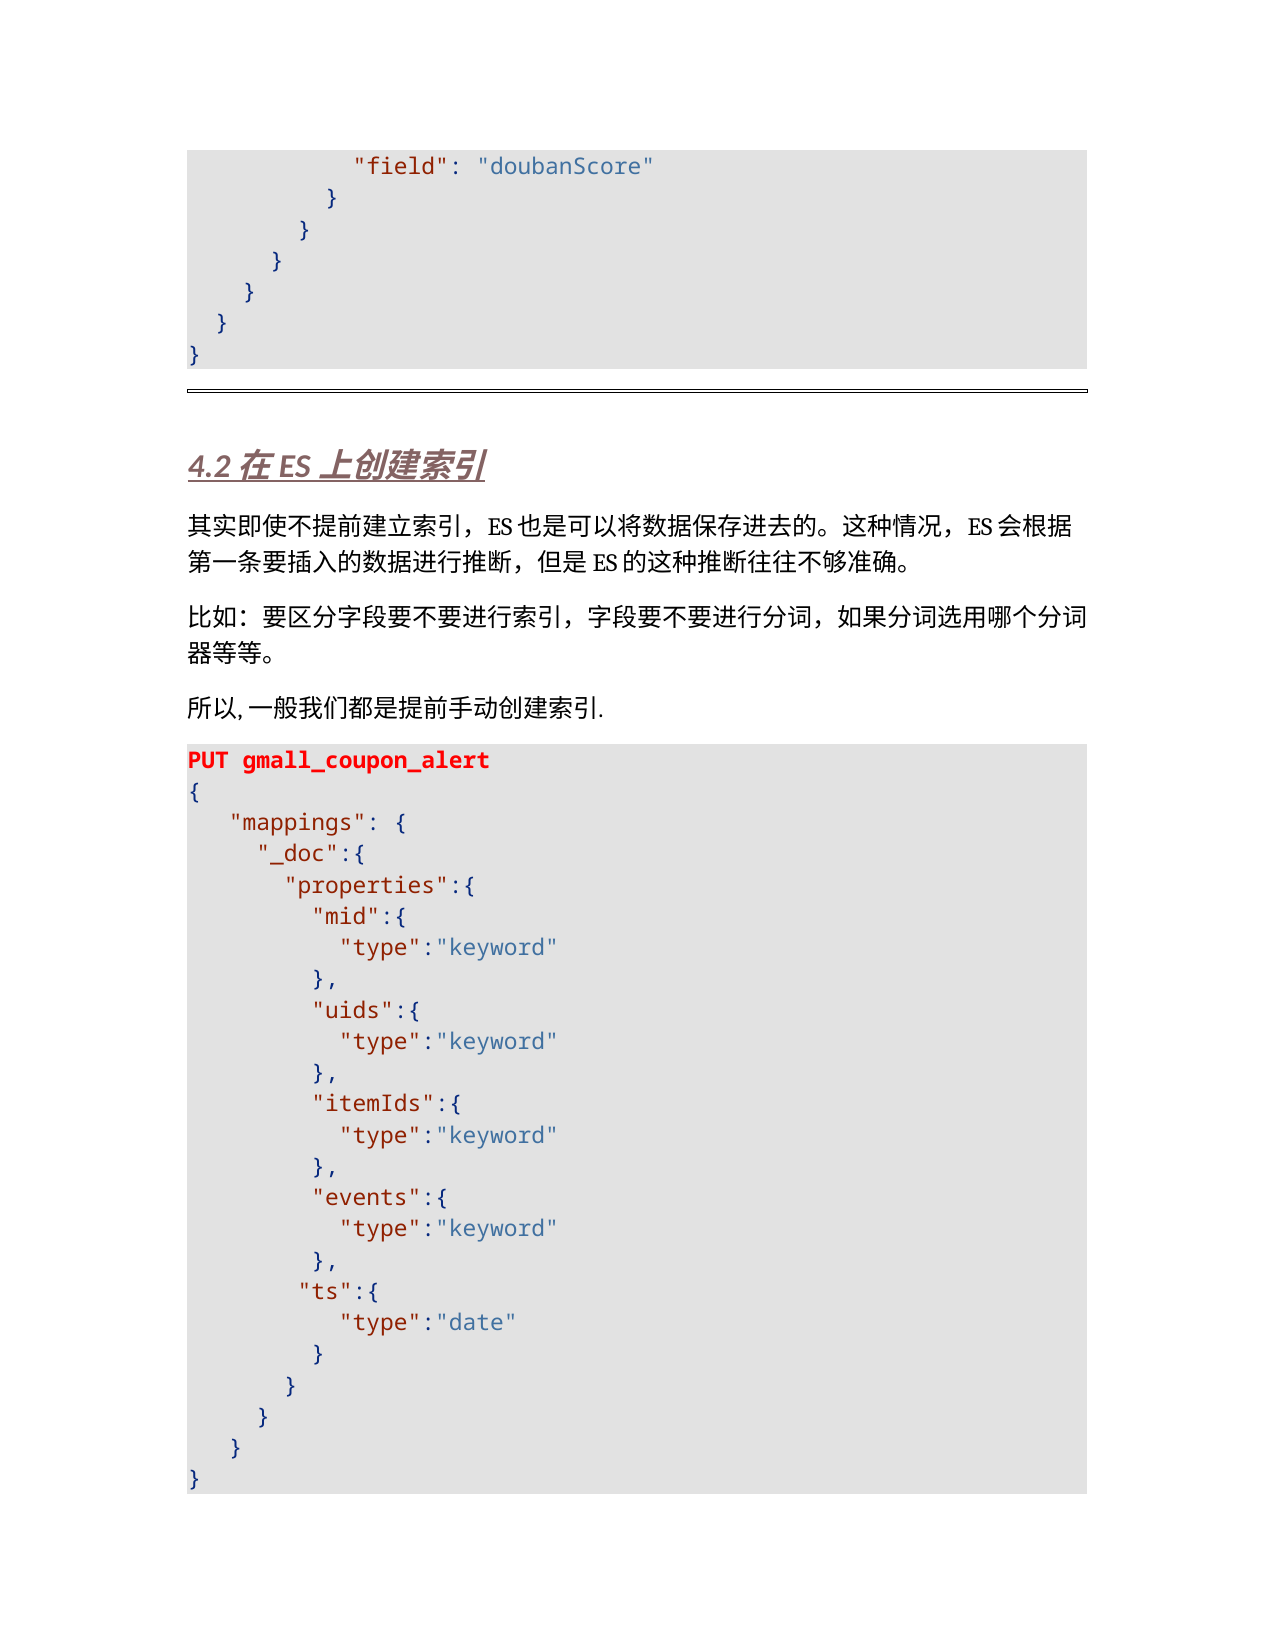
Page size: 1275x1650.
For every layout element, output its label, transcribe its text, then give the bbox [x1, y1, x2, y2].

text 其实即使不提前建立索引，ES也是可以将数据保存进去的。这种情况，ES会根据第一条要插入的数据进行推断，但是ES的这种推断往往不够准确。 [187, 506, 1087, 579]
text 所以, 一般我们都是提前手动创建索引. [187, 689, 1087, 725]
subtitle 4.2 在 ES 上创建索引 [187, 439, 1087, 487]
text PUT gmall_coupon_alert { "mappings": { "_doc":{ "properties":{ "mid":{ "type":"keyword" }, "uids":{ "type":"keyword" }, "itemIds":{ "type":"keyword" }, "events":{ "type":"keyword" }, "ts":{ "type":"date" } } } } } [187, 744, 1087, 1494]
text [187, 150, 1087, 369]
text 比如：要区分字段要不要进行索引，字段要不要进行分词，如果分词选用哪个分词器等等。 [187, 597, 1087, 670]
